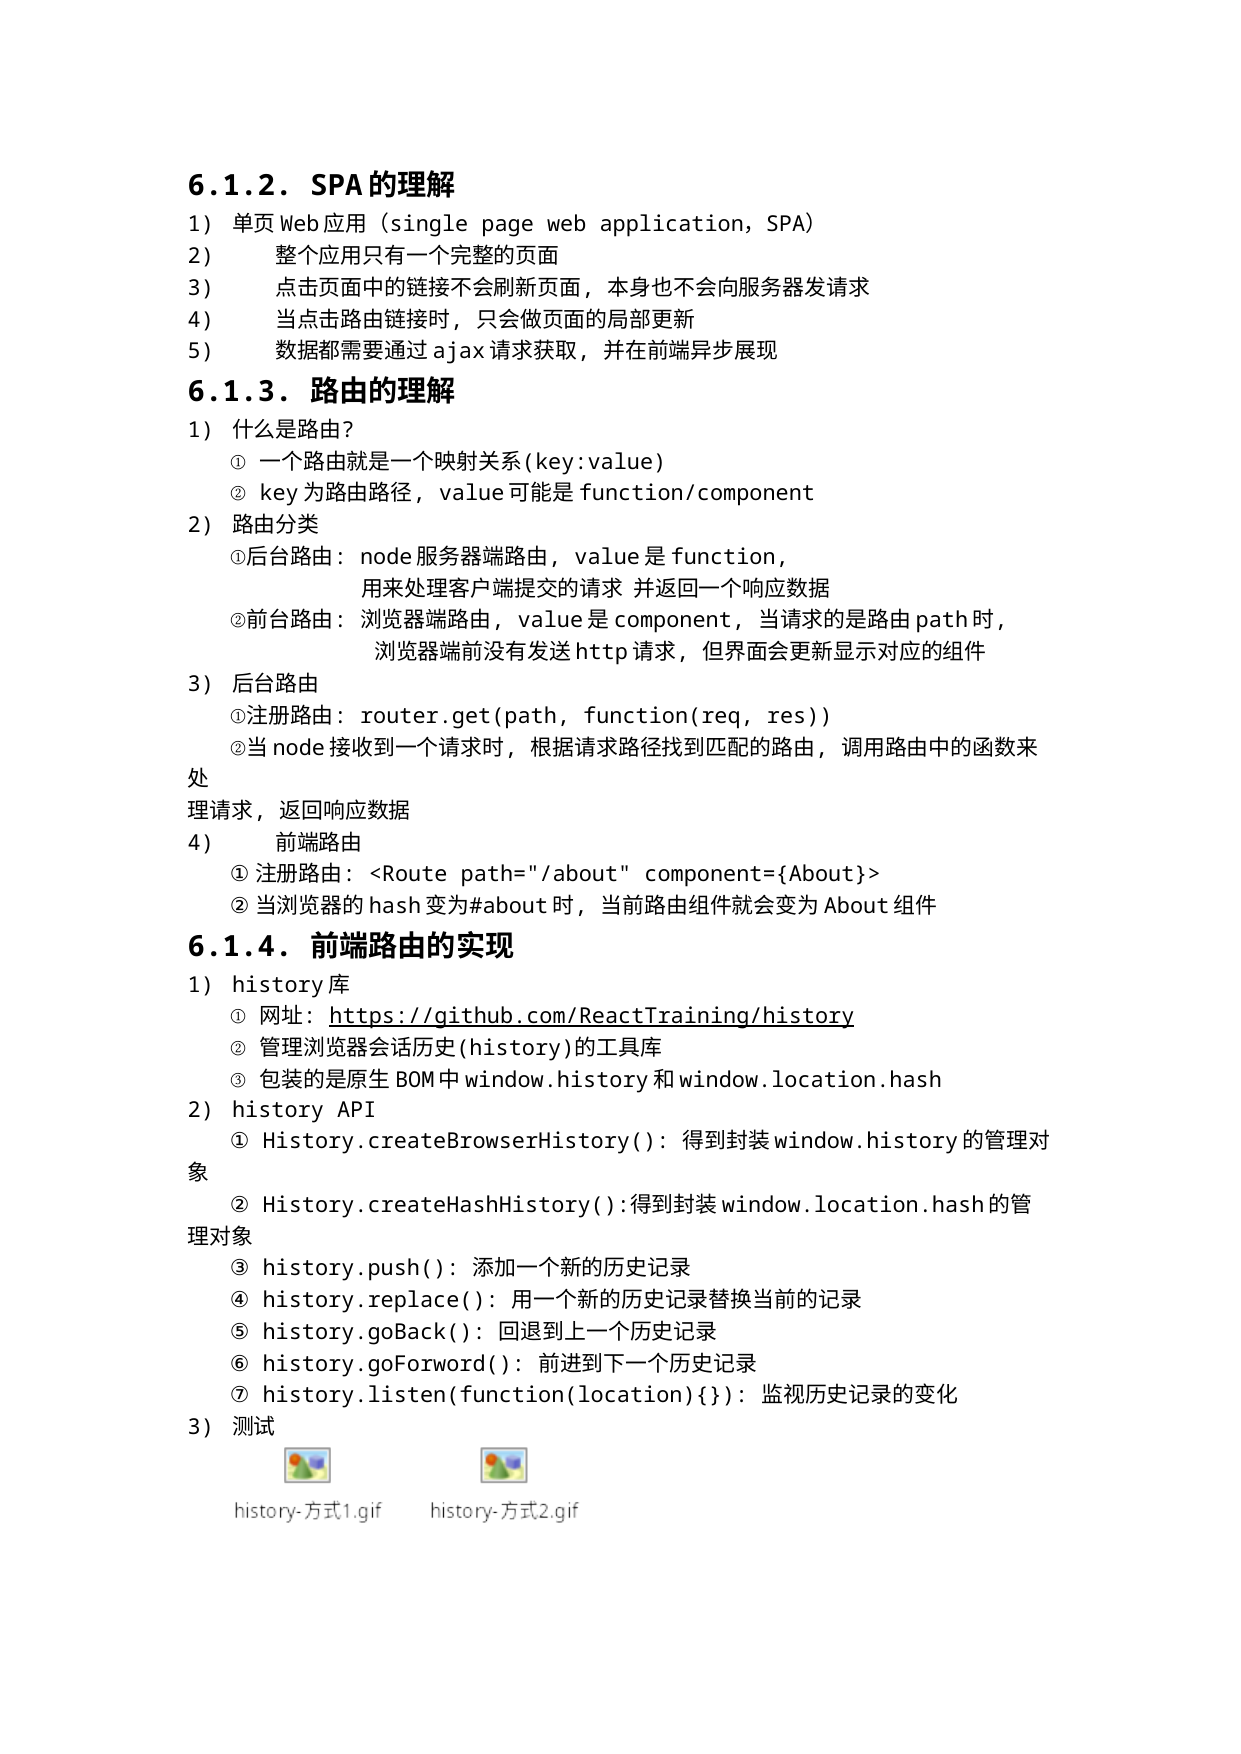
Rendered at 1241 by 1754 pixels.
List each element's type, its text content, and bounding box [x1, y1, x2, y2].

list 注册路由: <Route path="/about" component={About}> [187, 856, 1053, 888]
list 包装的是原生BOM中window.history和window.location.hash [187, 1062, 1053, 1094]
list 整个应用只有一个完整的页面 [187, 238, 1053, 270]
list 前台路由: 浏览器端路由, value是component, 当请求的是路由path时, [187, 602, 1053, 634]
subtitle 6.1.3. 路由的理解 [187, 367, 1053, 410]
list 注册路由: router.get(path, function(req, res)) [187, 698, 1053, 729]
list 当浏览器的hash变为#about时, 当前路由组件就会变为About组件 [187, 888, 1053, 920]
list key为路由路径, value可能是function/component [187, 475, 1053, 507]
subtitle 6.1.2. SPA的理解 [187, 162, 1053, 204]
list 浏览器端前没有发送http请求, 但界面会更新显示对应的组件 [229, 634, 1053, 666]
list 用来处理客户端提交的请求 并返回一个响应数据 [229, 571, 1053, 602]
list history.goForword(): 前进到下一个历史记录 [187, 1346, 1053, 1377]
list History.createBrowserHistory(): 得到封装window.history的管理对象 [187, 1123, 1053, 1187]
list 什么是路由? [187, 412, 1053, 444]
list 管理浏览器会话历史(history)的工具库 [187, 1030, 1053, 1062]
list 后台路由 [187, 666, 1053, 698]
subtitle 6.1.4. 前端路由的实现 [187, 922, 1053, 964]
list history.listen(function(location){}): 监视历史记录的变化 [187, 1377, 1053, 1409]
list 前端路由 [187, 825, 1053, 856]
list 网址: https://github.com/ReactTraining/history [187, 998, 1053, 1030]
list history API [187, 1094, 1053, 1123]
list 当node接收到一个请求时, 根据请求路径找到匹配的路由, 调用路由中的函数来处 [187, 729, 1053, 793]
list 后台路由: node服务器端路由, value是function, [187, 539, 1053, 571]
list 一个路由就是一个映射关系(key:value) [187, 444, 1053, 475]
list history.replace(): 用一个新的历史记录替换当前的记录 [187, 1282, 1053, 1314]
list history.push(): 添加一个新的历史记录 [187, 1250, 1053, 1282]
list 理请求, 返回响应数据 [187, 793, 1053, 825]
list 点击页面中的链接不会刷新页面, 本身也不会向服务器发请求 [187, 270, 1053, 302]
list 测试 [187, 1409, 1053, 1441]
list history库 [187, 967, 1053, 998]
list 单页Web应用（single page web application，SPA） [187, 206, 1053, 238]
list History.createHashHistory():得到封装window.location.hash的管理对象 [187, 1187, 1053, 1250]
list 数据都需要通过ajax请求获取, 并在前端异步展现 [187, 333, 1053, 365]
list 路由分类 [187, 507, 1053, 539]
list history.goBack(): 回退到上一个历史记录 [187, 1314, 1053, 1346]
list 当点击路由链接时, 只会做页面的局部更新 [187, 302, 1053, 333]
